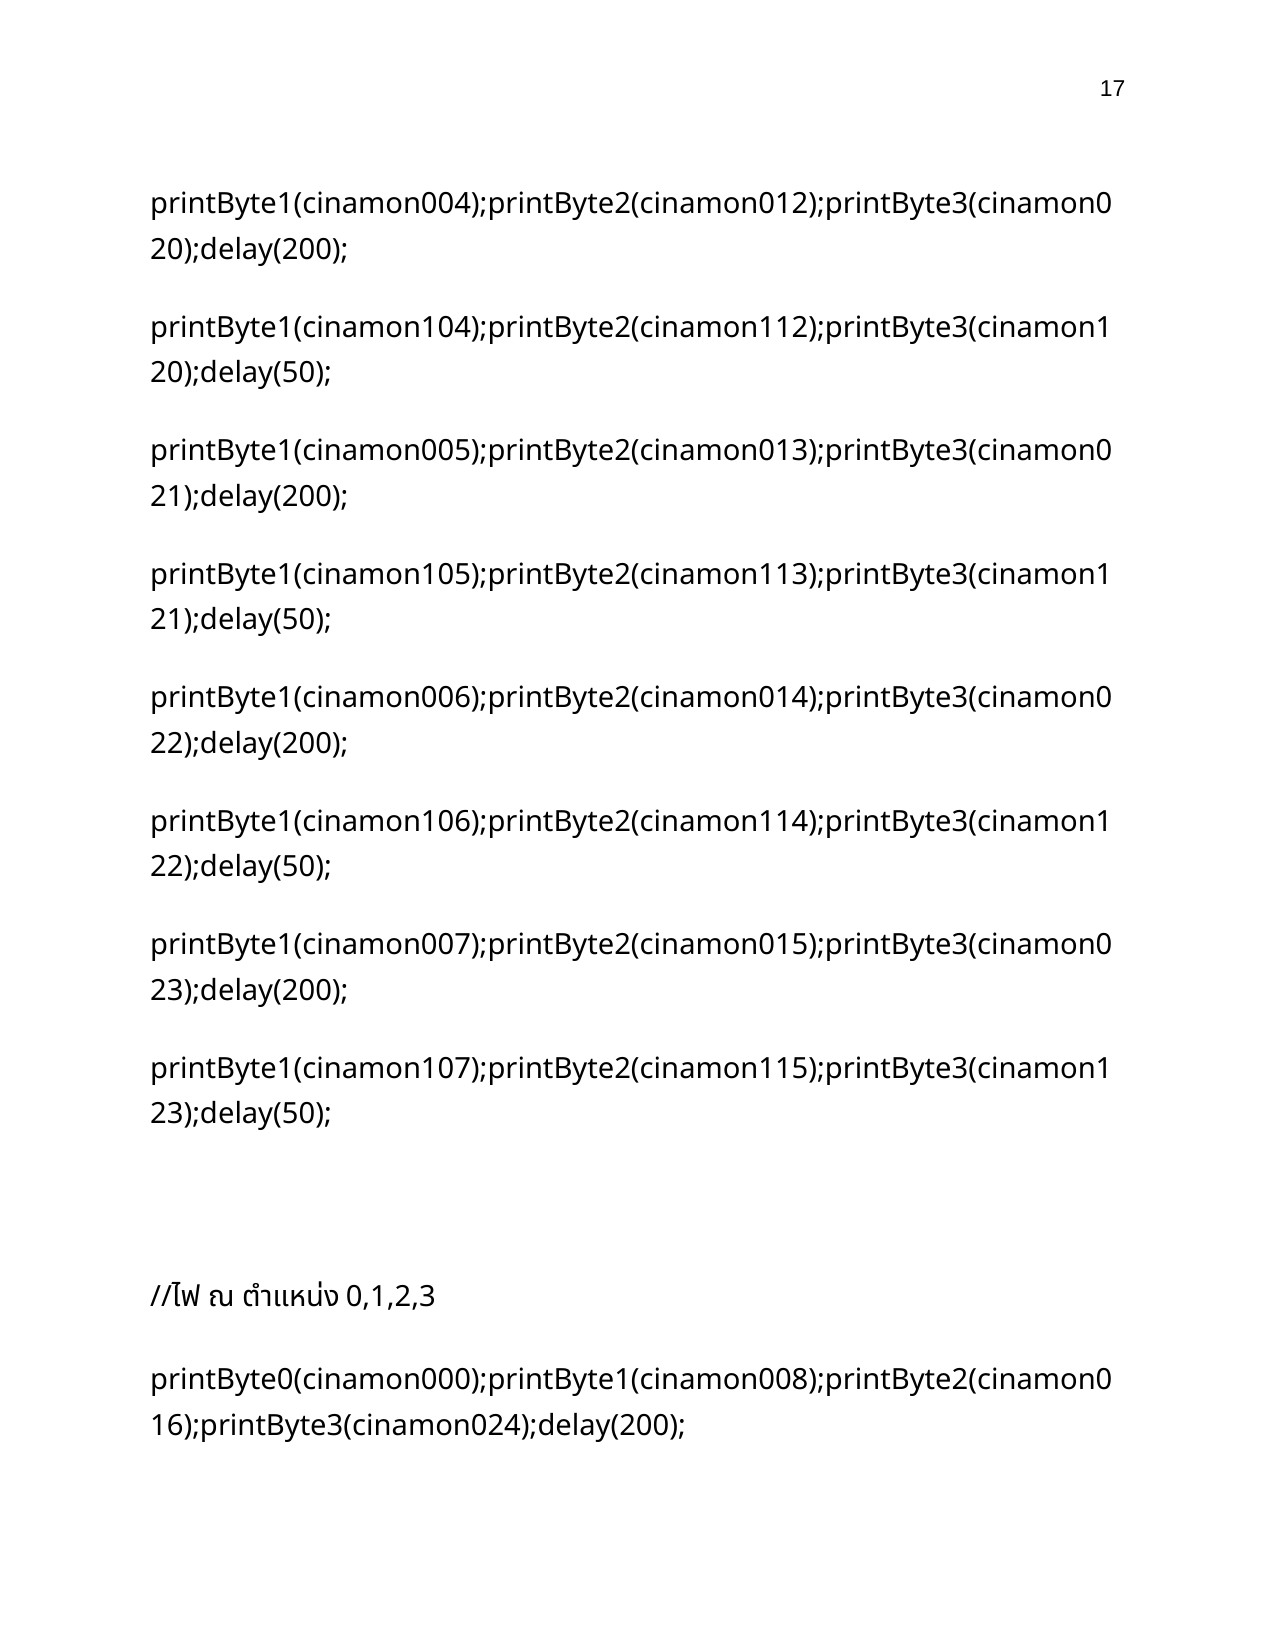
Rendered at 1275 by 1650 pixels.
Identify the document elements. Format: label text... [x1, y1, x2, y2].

text //ไฟ ณ ตำแหน่ง0,1,2,3 [150, 1275, 1125, 1319]
text printByte1(cinamon106);printByte2(cinamon114);printByte3(cinamon122);delay(50); [150, 768, 1125, 885]
text printByte1(cinamon007);printByte2(cinamon015);printByte3(cinamon023);delay(200); [150, 891, 1125, 1009]
text printByte1(cinamon004);printByte2(cinamon012);printByte3(cinamon020);delay(200); [150, 150, 1125, 268]
text printByte1(cinamon107);printByte2(cinamon115);printByte3(cinamon123);delay(50); [150, 1015, 1125, 1132]
text printByte1(cinamon105);printByte2(cinamon113);printByte3(cinamon121);delay(50); [150, 521, 1125, 638]
text printByte0(cinamon000);printByte1(cinamon008);printByte2(cinamon016);printByte3(cinamon024);delay(200); [150, 1326, 1125, 1444]
text printByte1(cinamon005);printByte2(cinamon013);printByte3(cinamon021);delay(200); [150, 397, 1125, 515]
text printByte1(cinamon104);printByte2(cinamon112);printByte3(cinamon120);delay(50); [150, 273, 1125, 391]
text printByte1(cinamon006);printByte2(cinamon014);printByte3(cinamon022);delay(200); [150, 644, 1125, 762]
